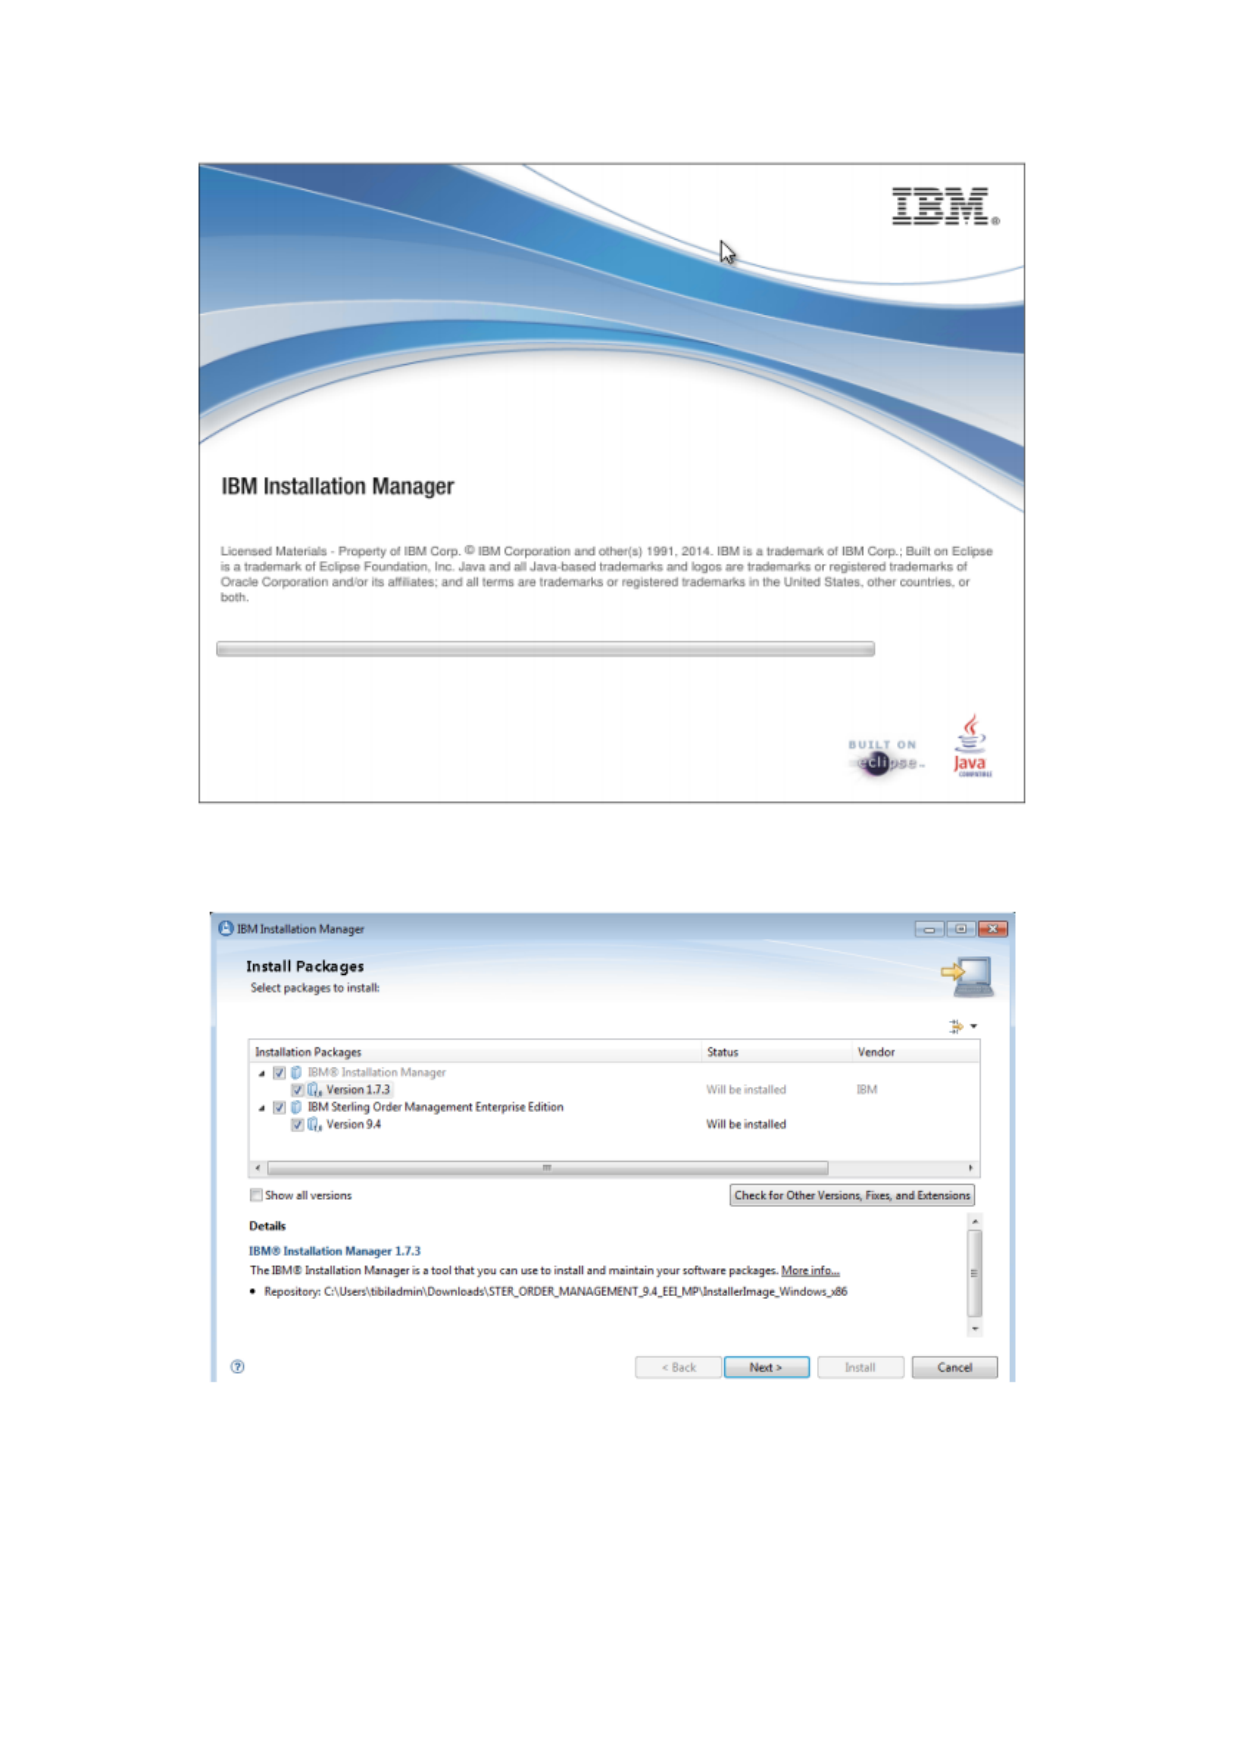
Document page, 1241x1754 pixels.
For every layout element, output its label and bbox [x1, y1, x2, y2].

picture [187, 892, 1053, 1388]
picture [187, 150, 1052, 815]
